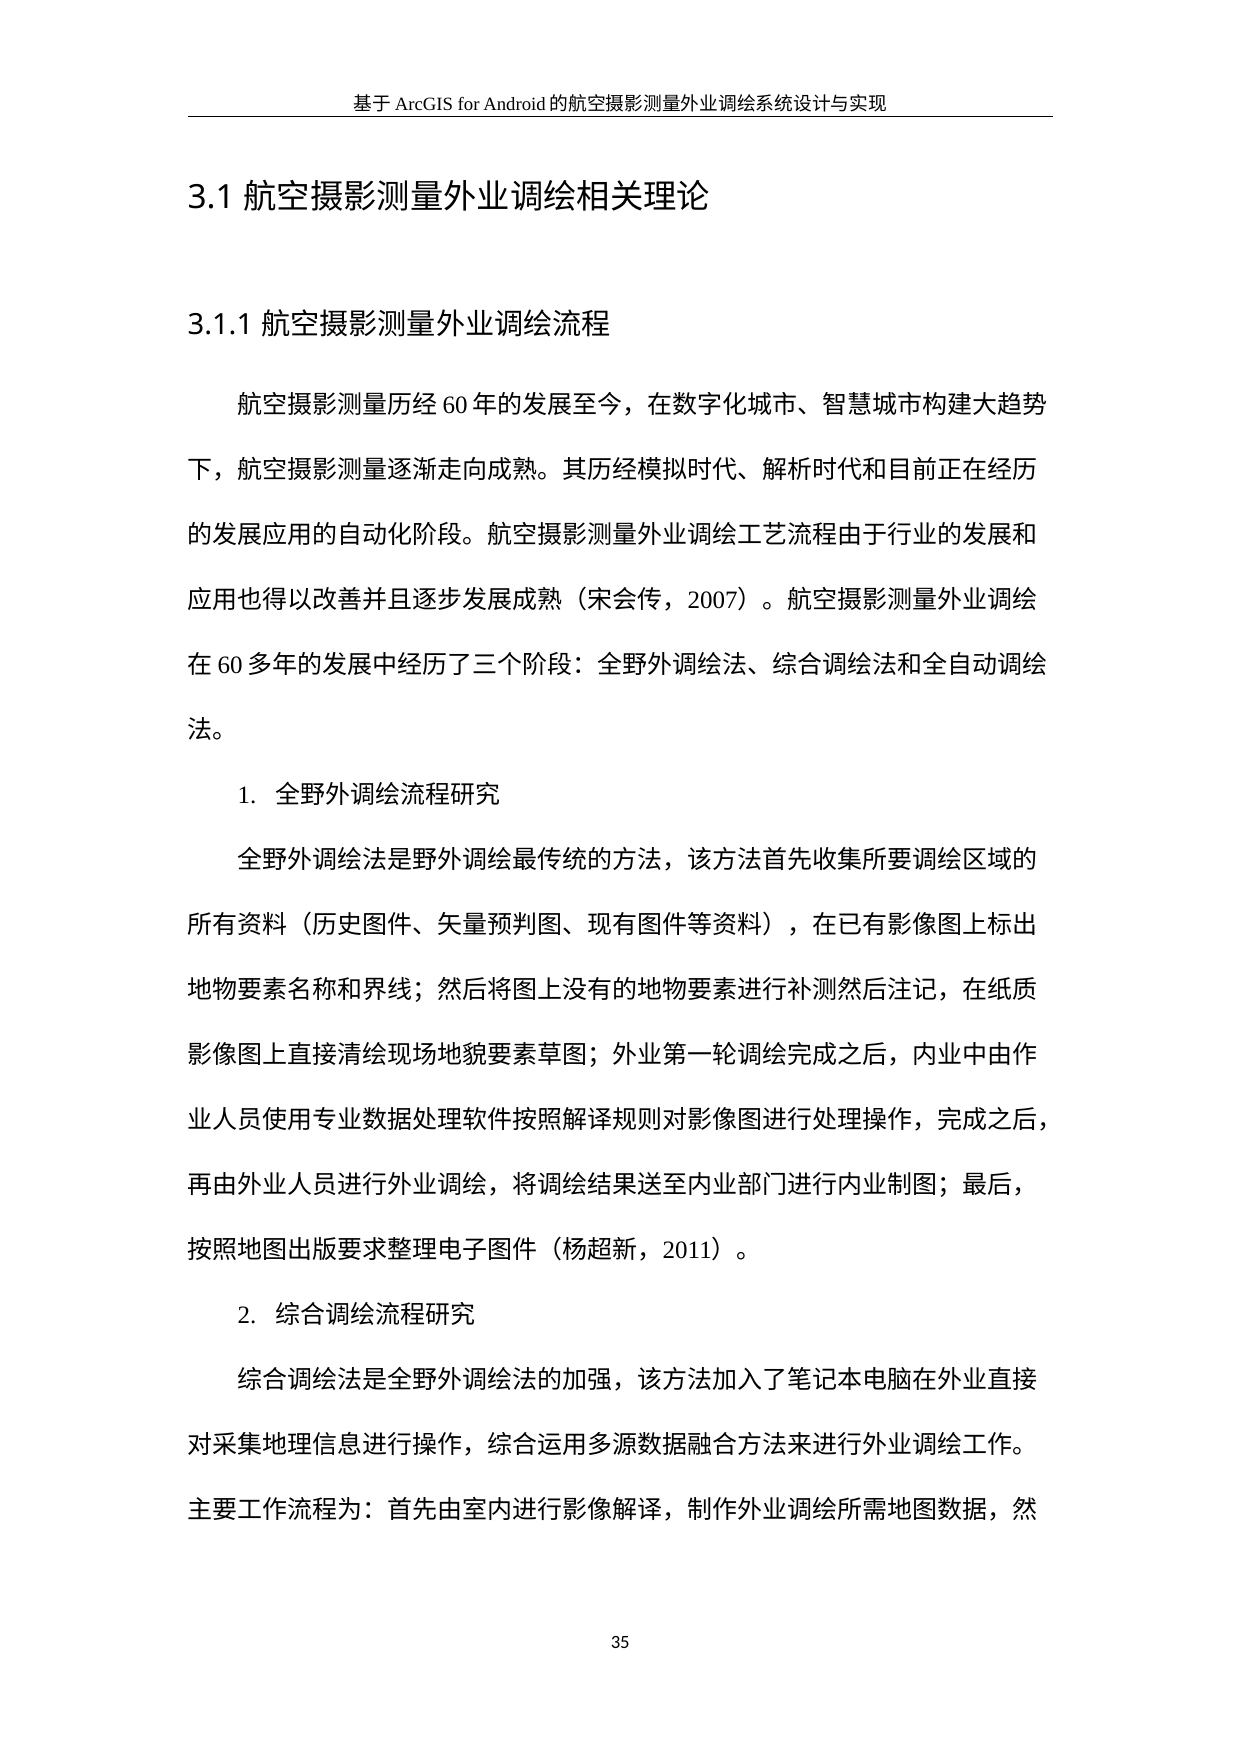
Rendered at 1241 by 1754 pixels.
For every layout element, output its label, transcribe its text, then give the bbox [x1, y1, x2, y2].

list 全野外调绘流程研究 [237, 761, 1053, 826]
list 综合调绘流程研究 [237, 1281, 1053, 1346]
text 航空摄影测量历经60年的发展至今，在数字化城市、智慧城市构建大趋势下，航空摄影测量逐渐走向成熟。其历经模拟时代、解析时代和目前正在经历的发展应用的自动化阶段。航空摄影测量外业调绘工艺流程由于行业的发展和应用也得以改善并且逐步发展成熟（宋会传，2007）。航空摄影测量外业调绘在60多年的发展中经历了三个阶段：全野外调绘法、综合调绘法和全自动调绘法。 [187, 371, 1053, 761]
text 全野外调绘法是野外调绘最传统的方法，该方法首先收集所要调绘区域的所有资料（历史图件、矢量预判图、现有图件等资料），在已有影像图上标出地物要素名称和界线；然后将图上没有的地物要素进行补测然后注记，在纸质影像图上直接清绘现场地貌要素草图；外业第一轮调绘完成之后，内业中由作业人员使用专业数据处理软件按照解译规则对影像图进行处理操作，完成之后，再由外业人员进行外业调绘，将调绘结果送至内业部门进行内业制图；最后，按照地图出版要求整理电子图件（杨超新，2011）。 [187, 826, 1053, 1281]
subtitle 3.1 航空摄影测量外业调绘相关理论 [187, 162, 1053, 227]
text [187, 1346, 1053, 1541]
subtitle 3.1.1 航空摄影测量外业调绘流程 [187, 289, 1053, 354]
